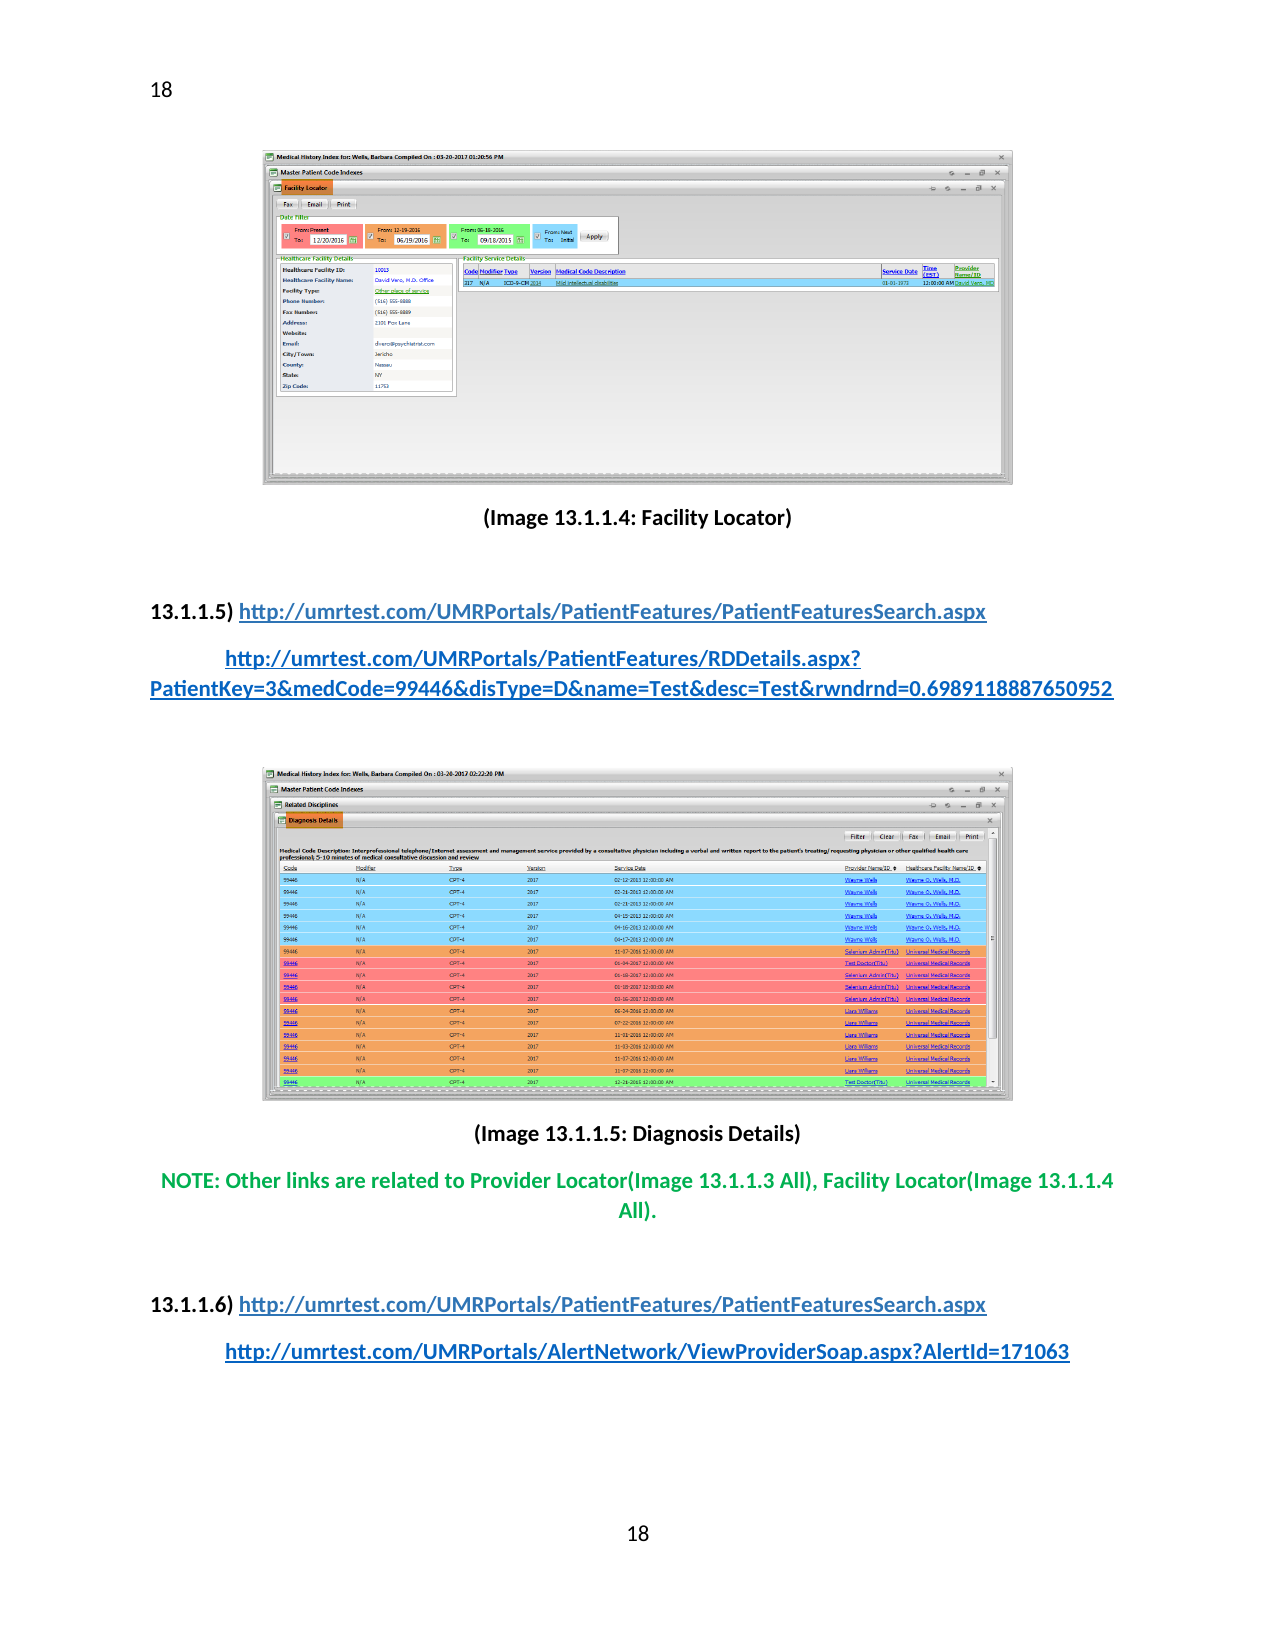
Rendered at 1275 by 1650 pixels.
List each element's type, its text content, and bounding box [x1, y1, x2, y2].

text (Image 13.1.1.5: Diagnosis Details) [150, 1119, 1125, 1147]
text 13.1.1.6) http://umrtest.com/UMRPortals/PatientFeatures/PatientFeaturesSearch.aspx [150, 1290, 1125, 1318]
text http://umrtest.com/UMRPortals/PatientFeatures/RDDetails.aspx?PatientKey=3&medCode=99446&disType=D&name=Test&desc=Test&rwndrnd=0.6989118887650952 [150, 644, 1125, 702]
text NOTE: Other links are related to Provider Locator(Image 13.1.1.3 All), Facility Locator(Image 13.1.1.4 All). [150, 1166, 1125, 1224]
text (Image 13.1.1.4: Facility Locator) [150, 503, 1125, 531]
text http://umrtest.com/UMRPortals/AlertNetwork/ViewProviderSoap.aspx?AlertId=171063 [150, 1337, 1125, 1365]
text 13.1.1.5) http://umrtest.com/UMRPortals/PatientFeatures/PatientFeaturesSearch.aspx [150, 597, 1125, 625]
